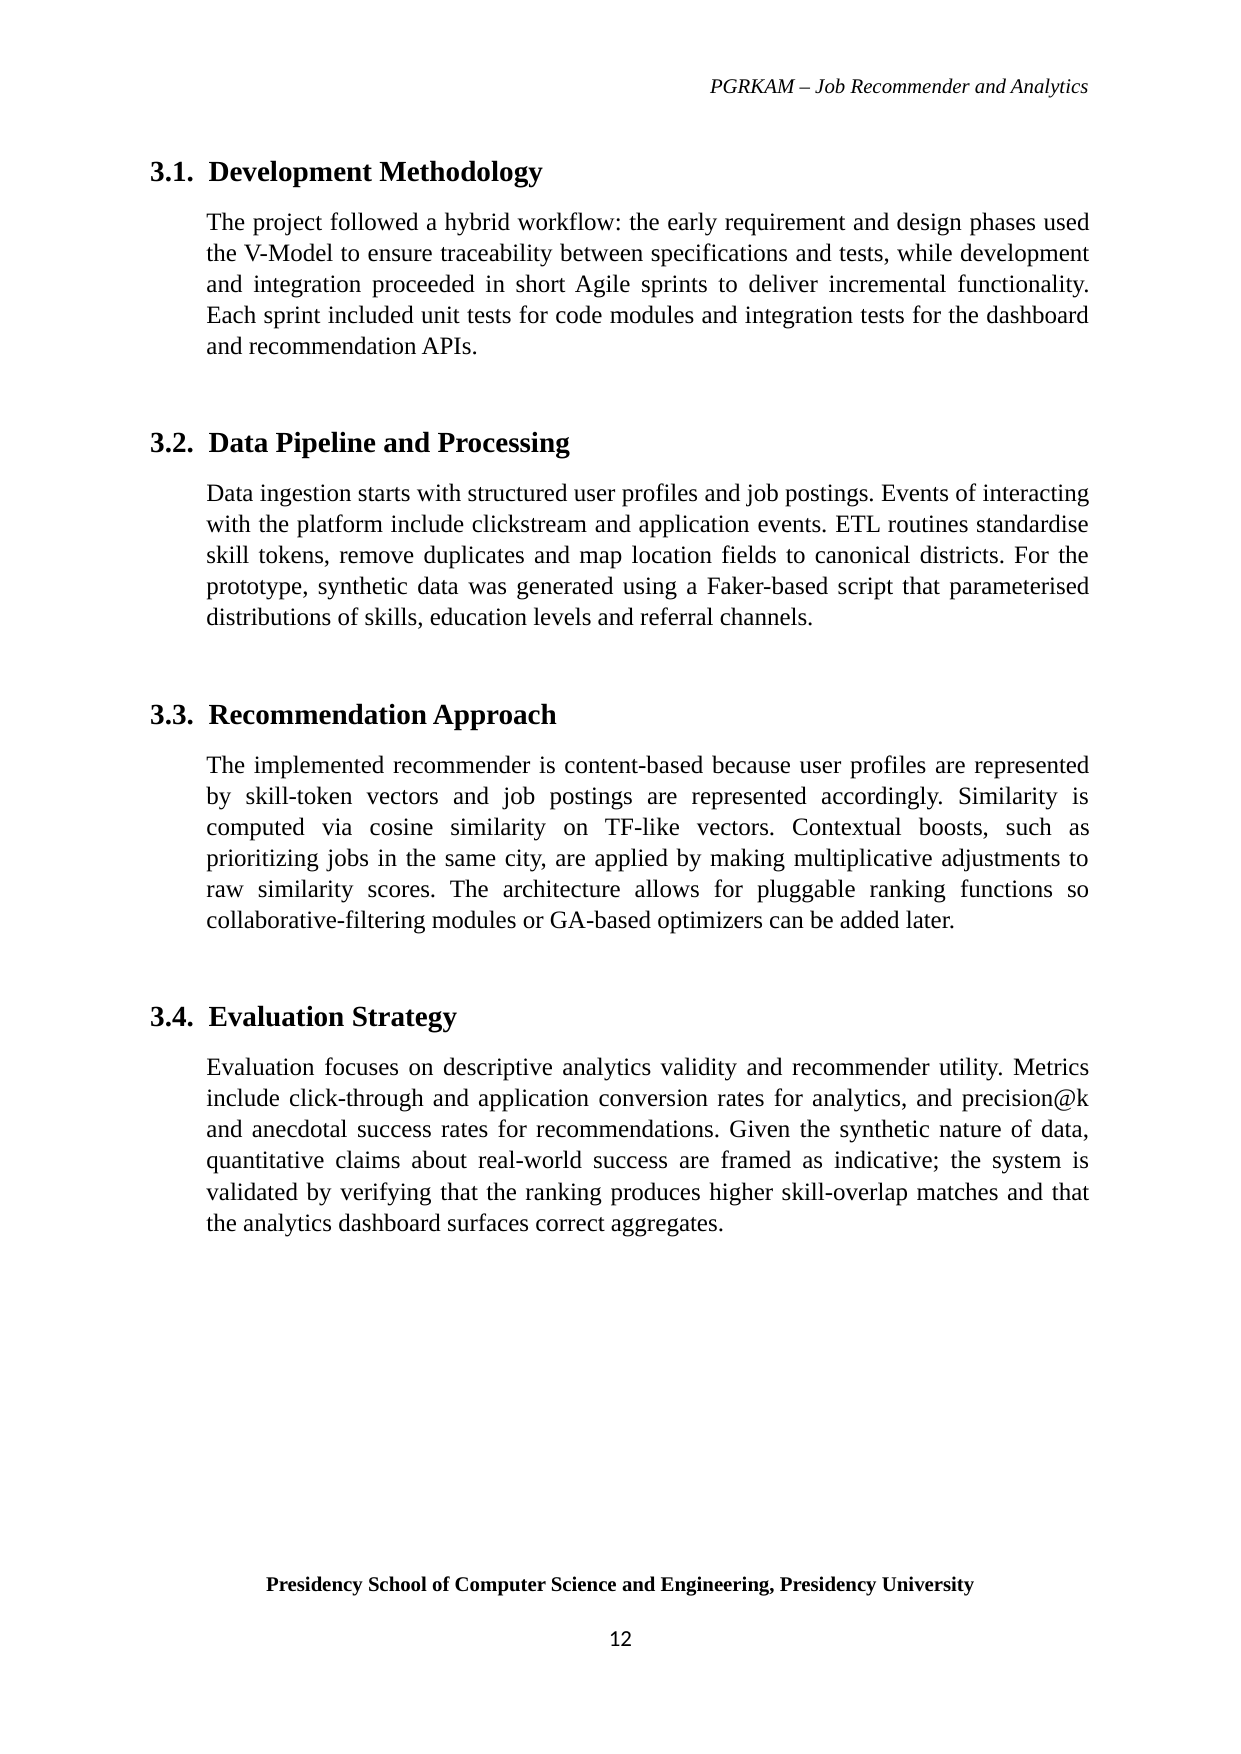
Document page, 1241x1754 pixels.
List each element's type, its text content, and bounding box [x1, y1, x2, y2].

text 3.4. Evaluation Strategy [150, 999, 1090, 1033]
text 3.2. Data Pipeline and Processing [150, 425, 1090, 459]
text The implemented recommender is content-based because user profiles are represented by skill-token vectors and job postings are represented accordingly. Similarity is computed via cosine similarity on TF-like vectors. Contextual boosts, such as prioritizing jobs in the same city, are applied by making multiplicative adjustments to raw similarity scores. The architecture allows for pluggable ranking functions so collaborative-filtering modules or GA-based optimizers can be added later. [206, 750, 1090, 934]
text 3.1. Development Methodology [150, 154, 1090, 187]
text Data ingestion starts with structured user profiles and job postings. Events of interacting with the platform include clickstream and application events. ETL routines standardise skill tokens, remove duplicates and map location fields to canonical districts. For the prototype, synthetic data was generated using a Faker-based script that parameterised distributions of skills, education levels and referral channels. [206, 478, 1090, 631]
text Evaluation focuses on descriptive analytics validity and recommender utility. Metrics include click-through and application conversion rates for analytics, and precision@k and anecdotal success rates for recommendations. Given the synthetic nature of data, quantitative claims about real-world success are framed as indicative; the system is validated by verifying that the ranking produces higher skill-overlap matches and that the analytics dashboard surfaces correct aggregates. [206, 1052, 1090, 1236]
text The project followed a hybrid workflow: the early requirement and design phases used the V-Model to ensure traceability between specifications and tests, while development and integration proceeded in short Agile sprints to deliver incremental functionality. Each sprint included unit tests for code modules and integration tests for the dashboard and recommendation APIs. [206, 207, 1090, 359]
text 3.3. Recommendation Approach [150, 697, 1090, 731]
